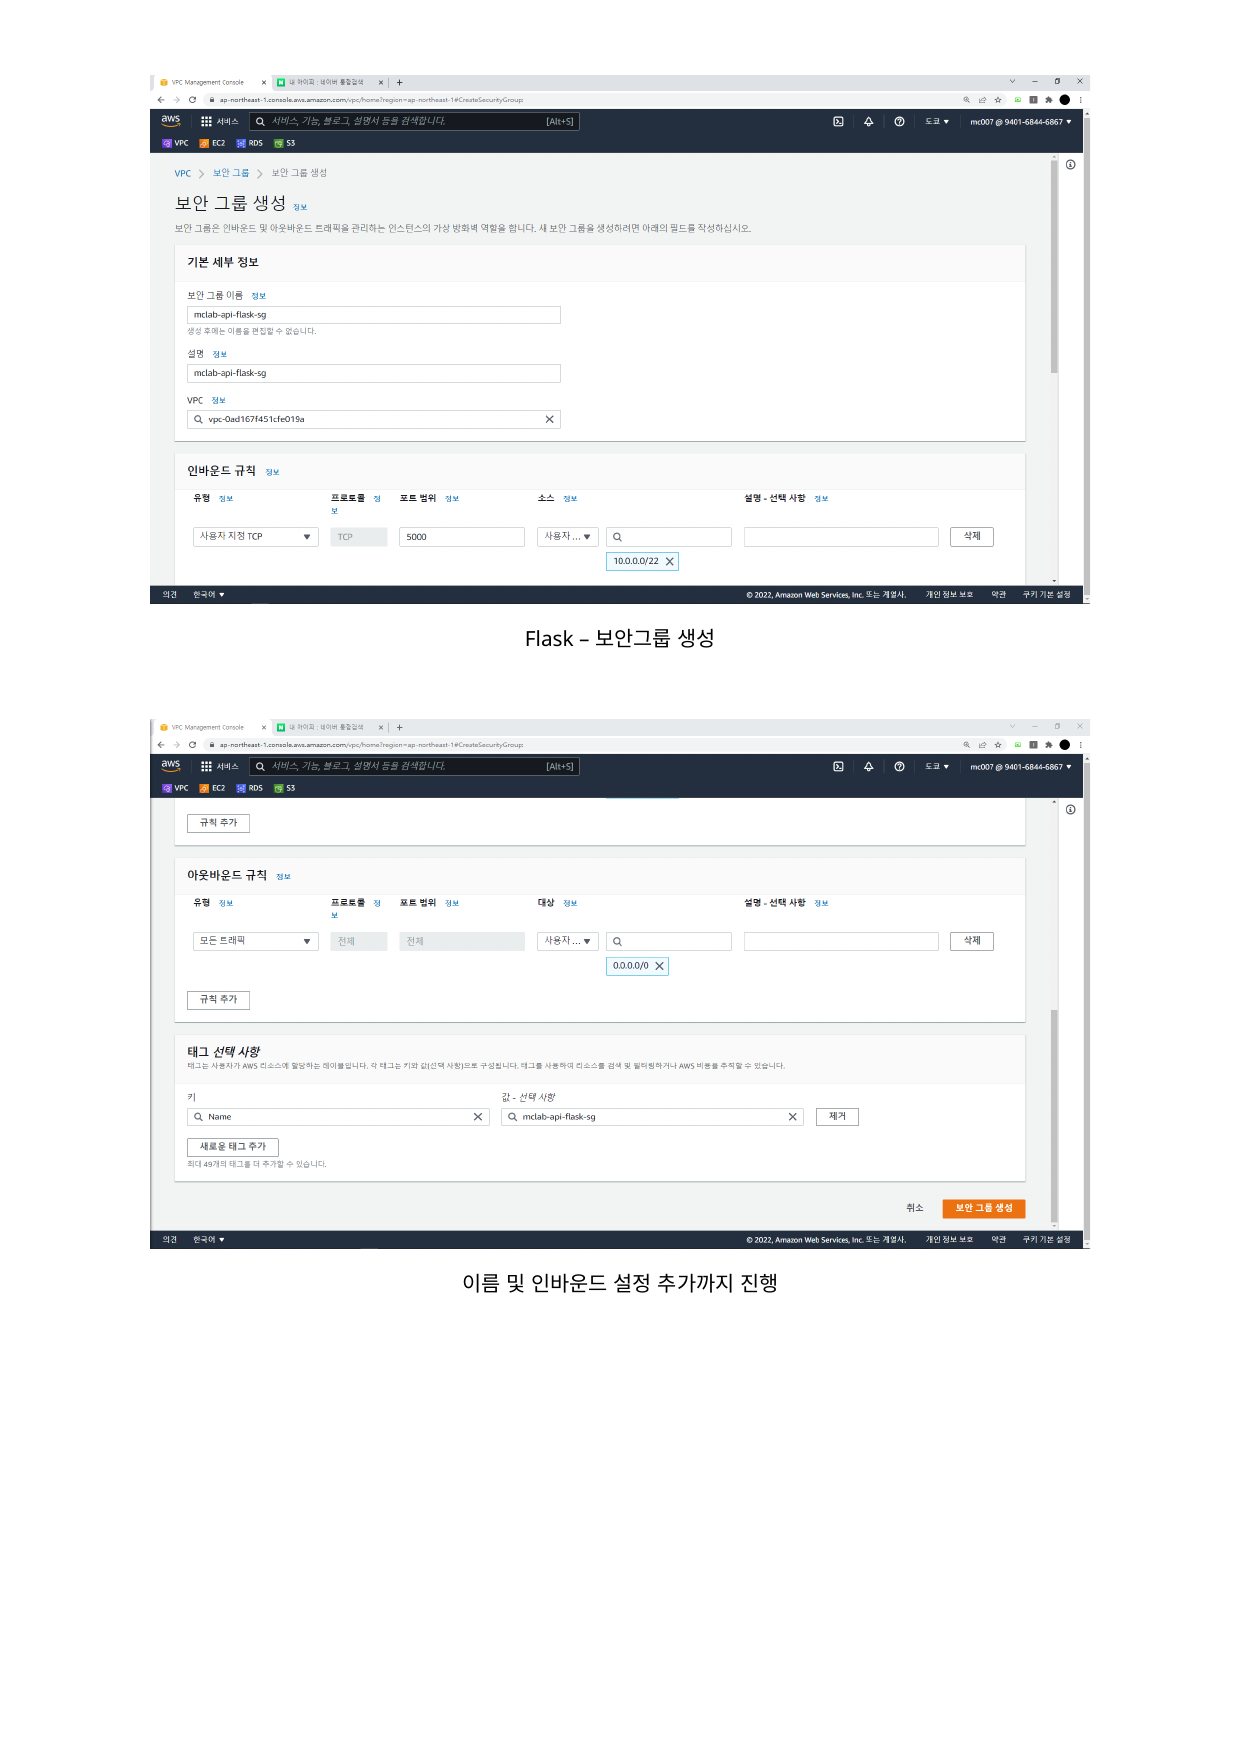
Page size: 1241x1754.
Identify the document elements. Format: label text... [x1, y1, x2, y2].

picture [150, 719, 1091, 1249]
picture [150, 75, 1091, 604]
text 이름 및 인바운드 설정 추가까지 진행 [75, 1267, 1165, 1297]
text Flask – 보안그룹 생성 [75, 623, 1165, 653]
